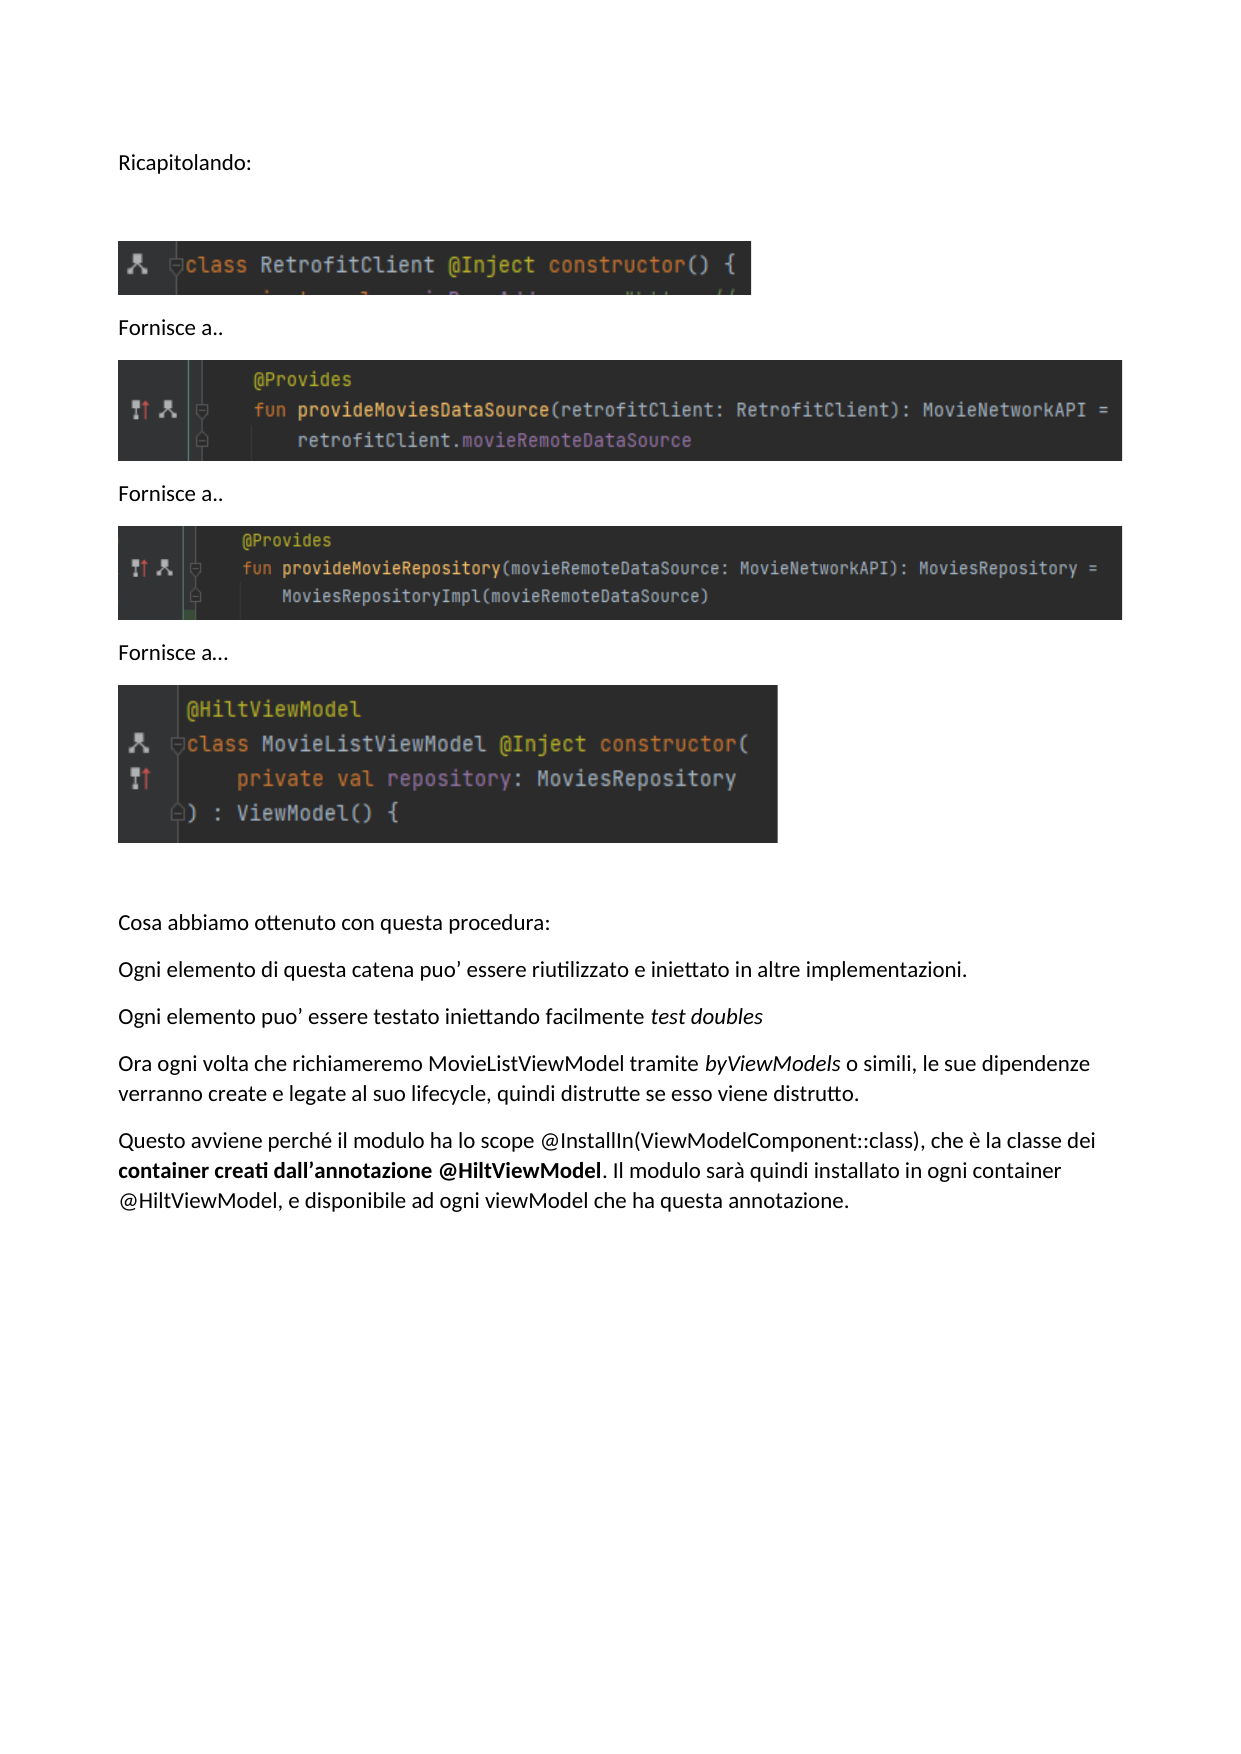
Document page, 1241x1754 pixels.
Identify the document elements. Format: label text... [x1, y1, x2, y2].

picture [118, 360, 1123, 461]
text Questo avviene perché il modulo ha lo scope @InstallIn(ViewModelComponent::class), che è la classe dei container creati dall’annotazione @HiltViewModel. Il modulo sarà quindi installato in ogni container @HiltViewModel, e disponibile ad ogni viewModel che ha questa annotazione. [118, 1126, 1122, 1214]
picture [118, 685, 778, 843]
picture [118, 241, 752, 295]
text Fornisce a… [118, 638, 1122, 666]
text Fornisce a.. [118, 313, 1122, 341]
picture [118, 526, 1123, 620]
text Fornisce a.. [118, 479, 1122, 507]
text Ricapitolando: [118, 148, 1122, 176]
text Cosa abbiamo ottenuto con questa procedura: [118, 908, 1122, 936]
text Ogni elemento di questa catena puo’ essere riutilizzato e iniettato in altre implementazioni. [118, 955, 1122, 983]
text Ora ogni volta che richiameremo MovieListViewModel tramite byViewModels o simili, le sue dipendenze verranno create e legate al suo lifecycle, quindi distrutte se esso viene distrutto. [118, 1049, 1122, 1107]
text Ogni elemento puo’ essere testato iniettando facilmente test doubles [118, 1002, 1122, 1030]
